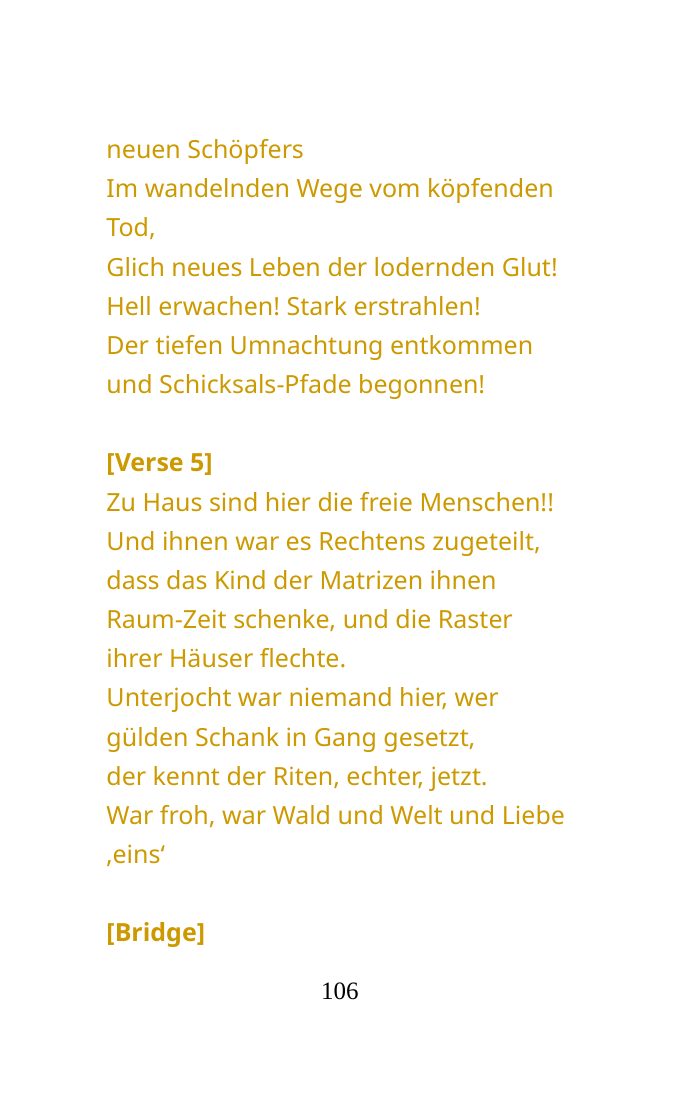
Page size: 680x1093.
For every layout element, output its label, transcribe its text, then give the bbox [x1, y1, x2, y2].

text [106, 132, 573, 401]
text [106, 915, 573, 949]
text [Verse 5] Zu Haus sind hier die freie Menschen!! Und ihnen war es Rechtens zugeteilt, dass das Kind der Matrizen ihnen Raum-Zeit schenke, und die Raster ihrer Häuser flechte. Unterjocht war niemand hier, wer gülden Schank in Gang gesetzt, der kennt der Riten, echter, jetzt. War froh, war Wald und Welt und Liebe ‚eins‘ [106, 445, 573, 871]
